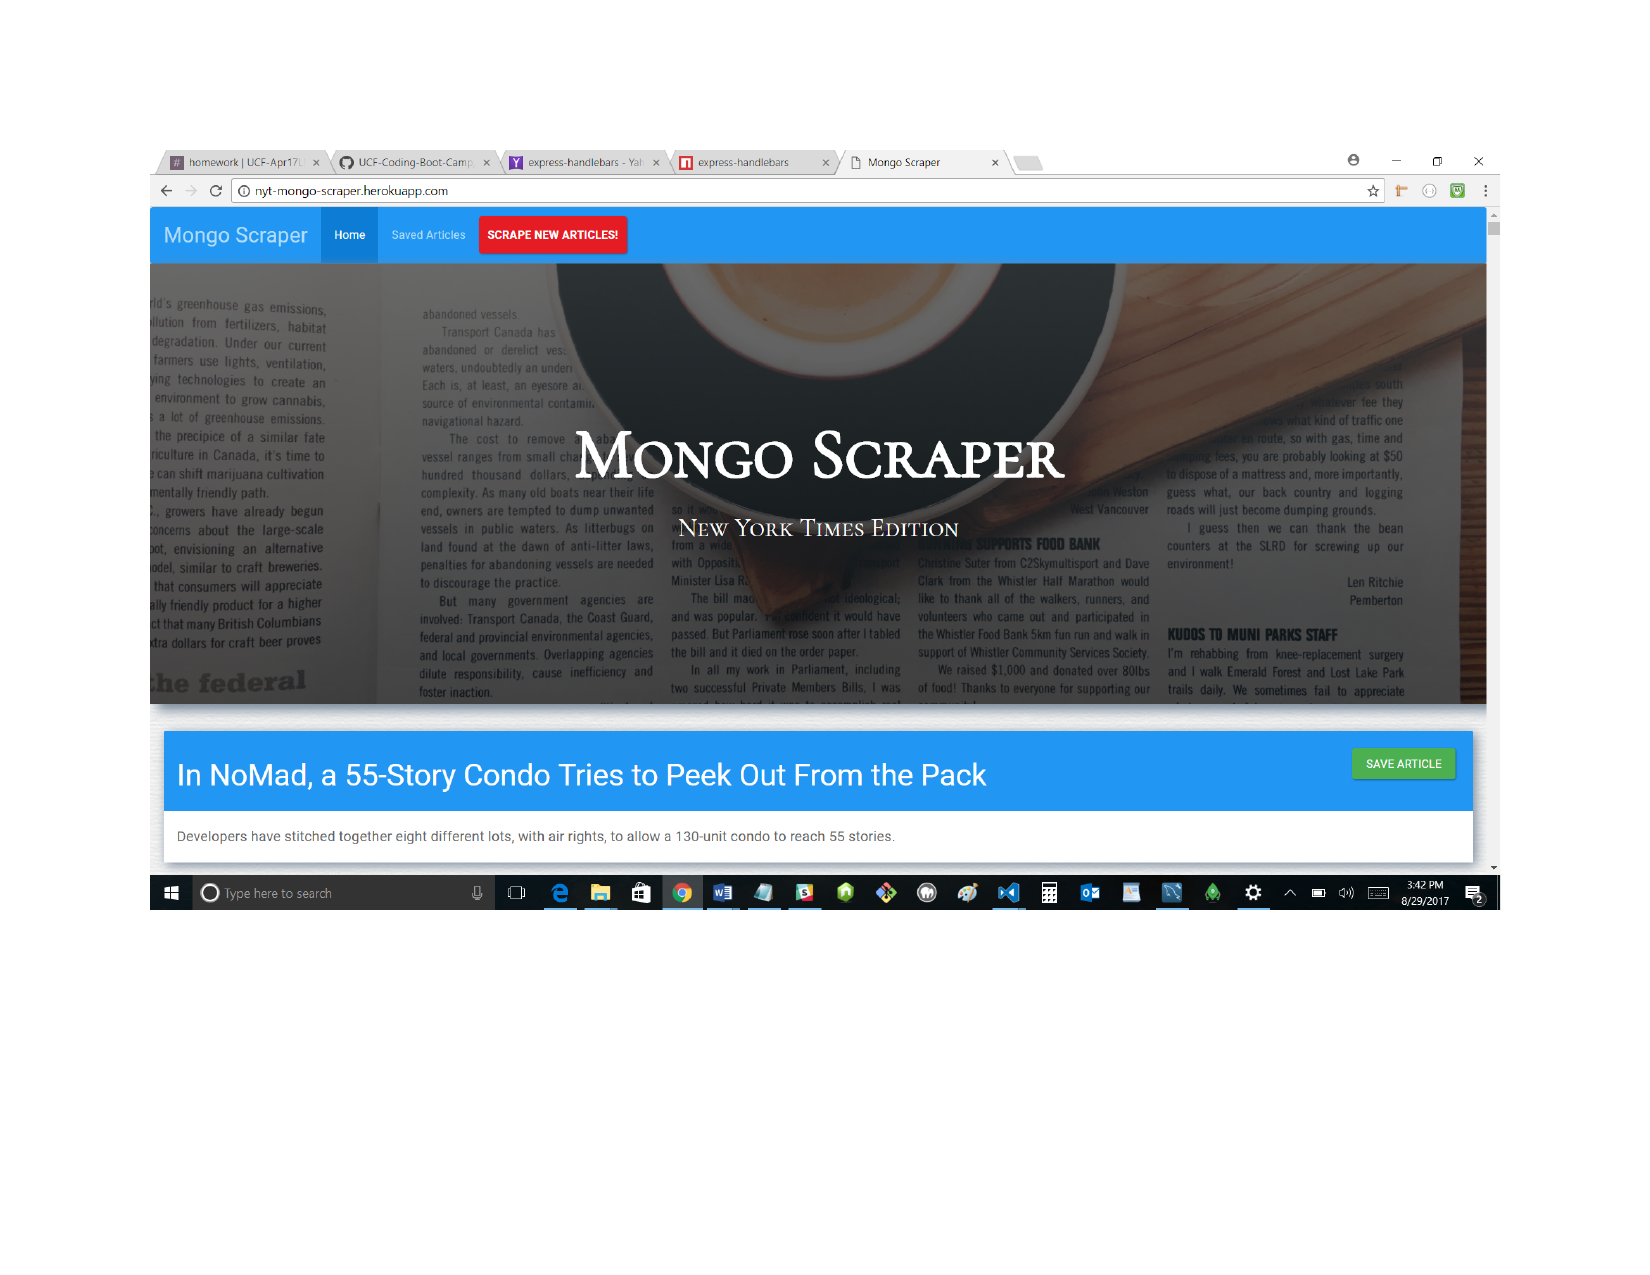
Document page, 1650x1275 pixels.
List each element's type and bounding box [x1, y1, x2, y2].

picture [150, 150, 1500, 910]
